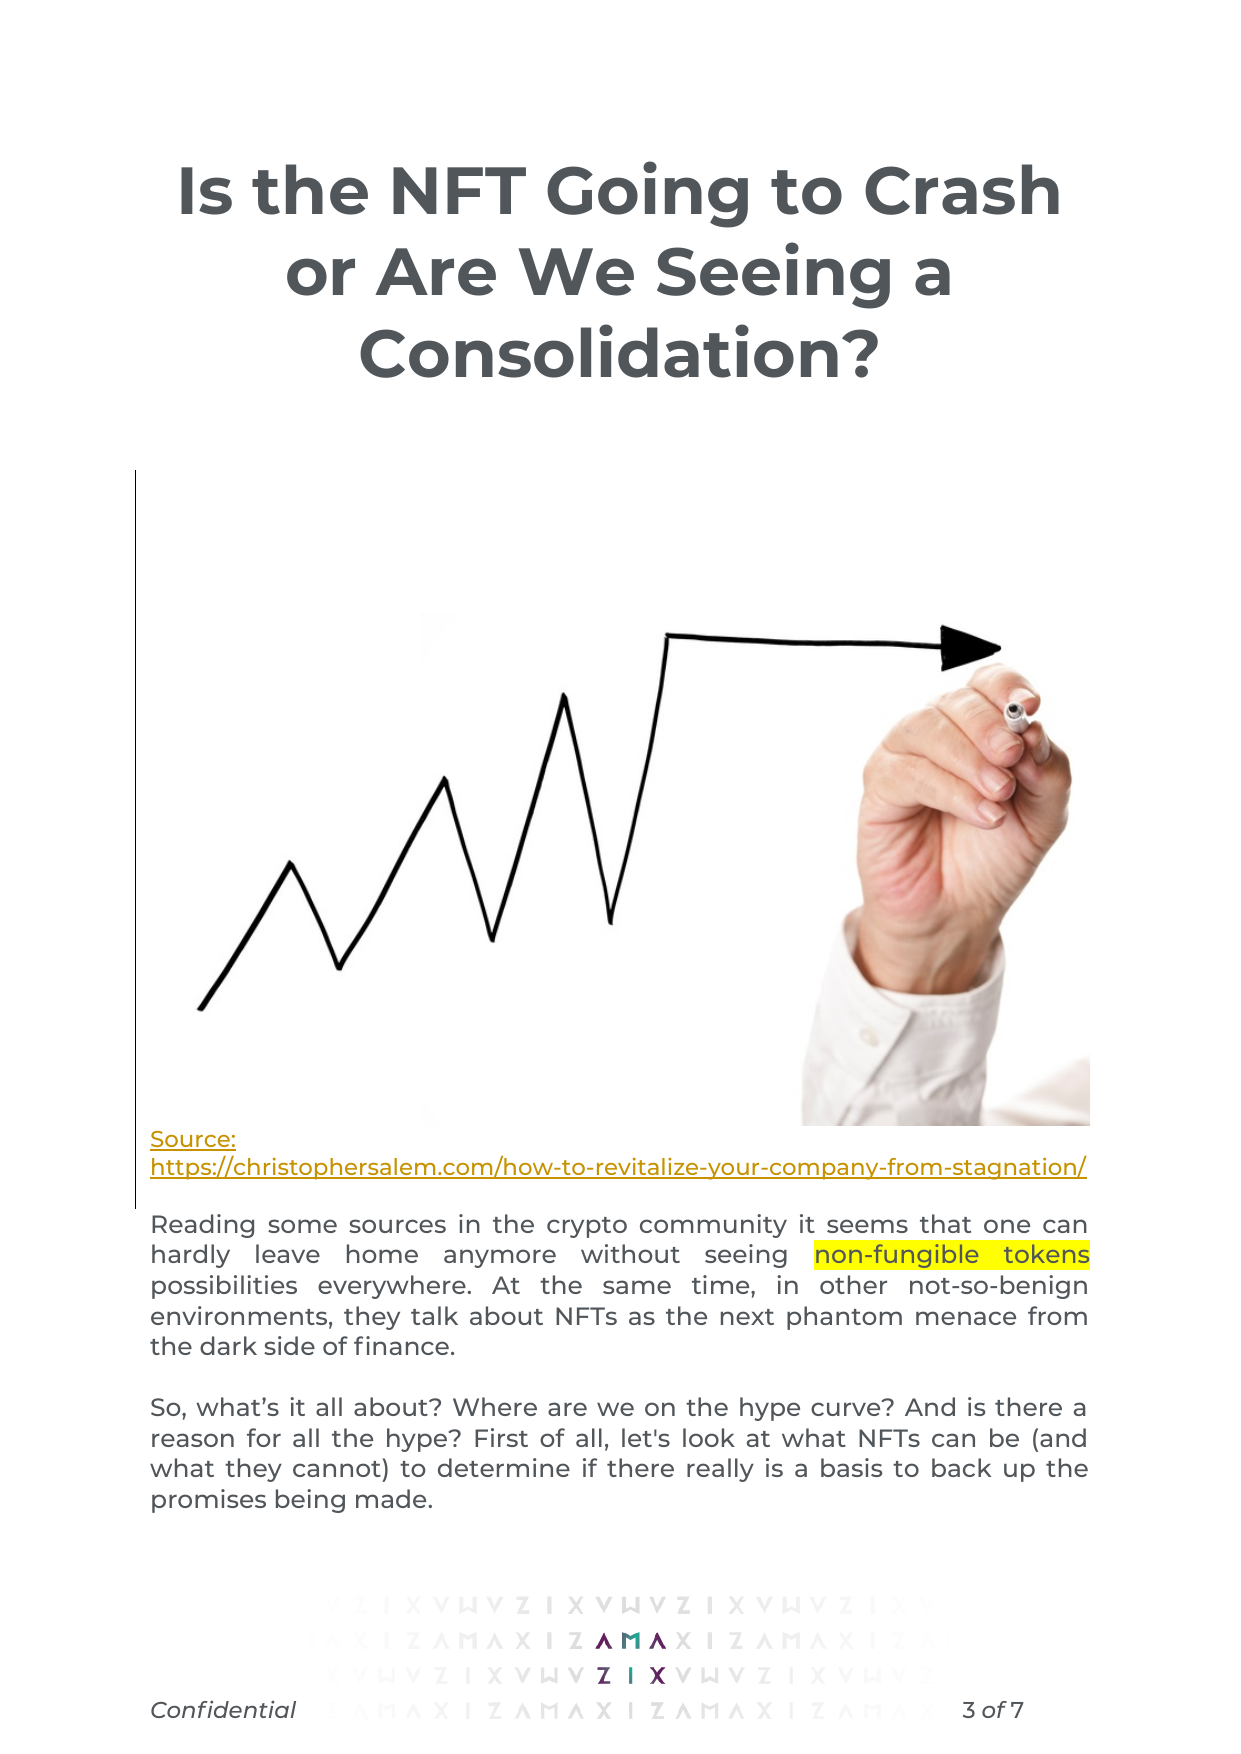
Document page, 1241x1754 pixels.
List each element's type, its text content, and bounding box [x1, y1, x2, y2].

text Reading some sources in the crypto community it seems that one can hardly leave home anymore without seeing non-fungible tokens possibilities everywhere. At the same time, in other not-so-benign environments, they talk about NFTs as the next phantom menace from the dark side of finance. [150, 1209, 1090, 1362]
title Is the NFT Going to Crash or Are We Seeing a Consolidation? [150, 150, 1090, 394]
text So, what’s it all about? Where are we on the hype curve? And is there a reason for all the hype? First of all, let's look at what NFTs can be (and what they cannot) to determine if there really is a basis to back up the promises being made. [150, 1392, 1090, 1514]
picture [150, 498, 1091, 1126]
picture [296, 1596, 963, 1719]
